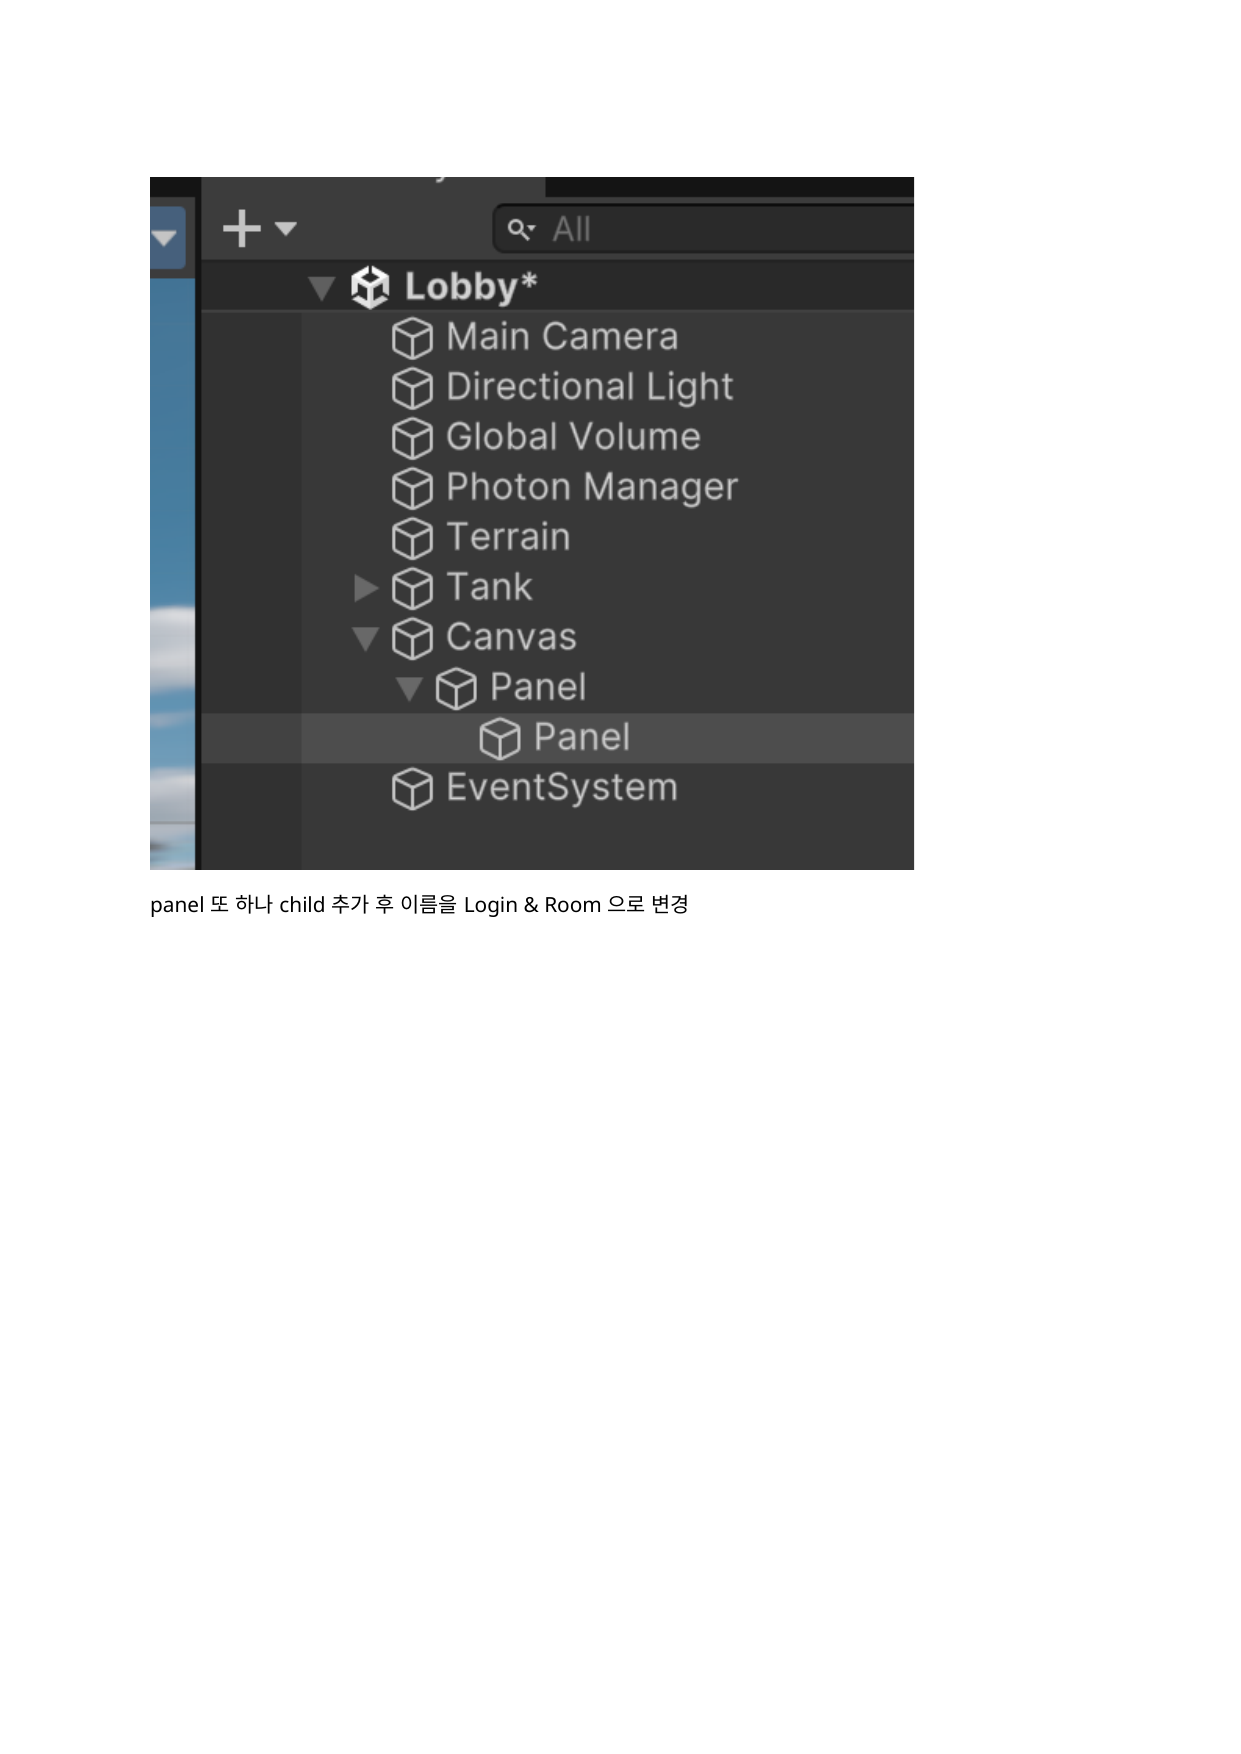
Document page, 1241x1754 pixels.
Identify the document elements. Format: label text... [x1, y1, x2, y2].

picture [150, 177, 915, 870]
text panel 또 하나 child 추가 후 이름을 Login & Room 으로 변경 [150, 888, 1090, 919]
